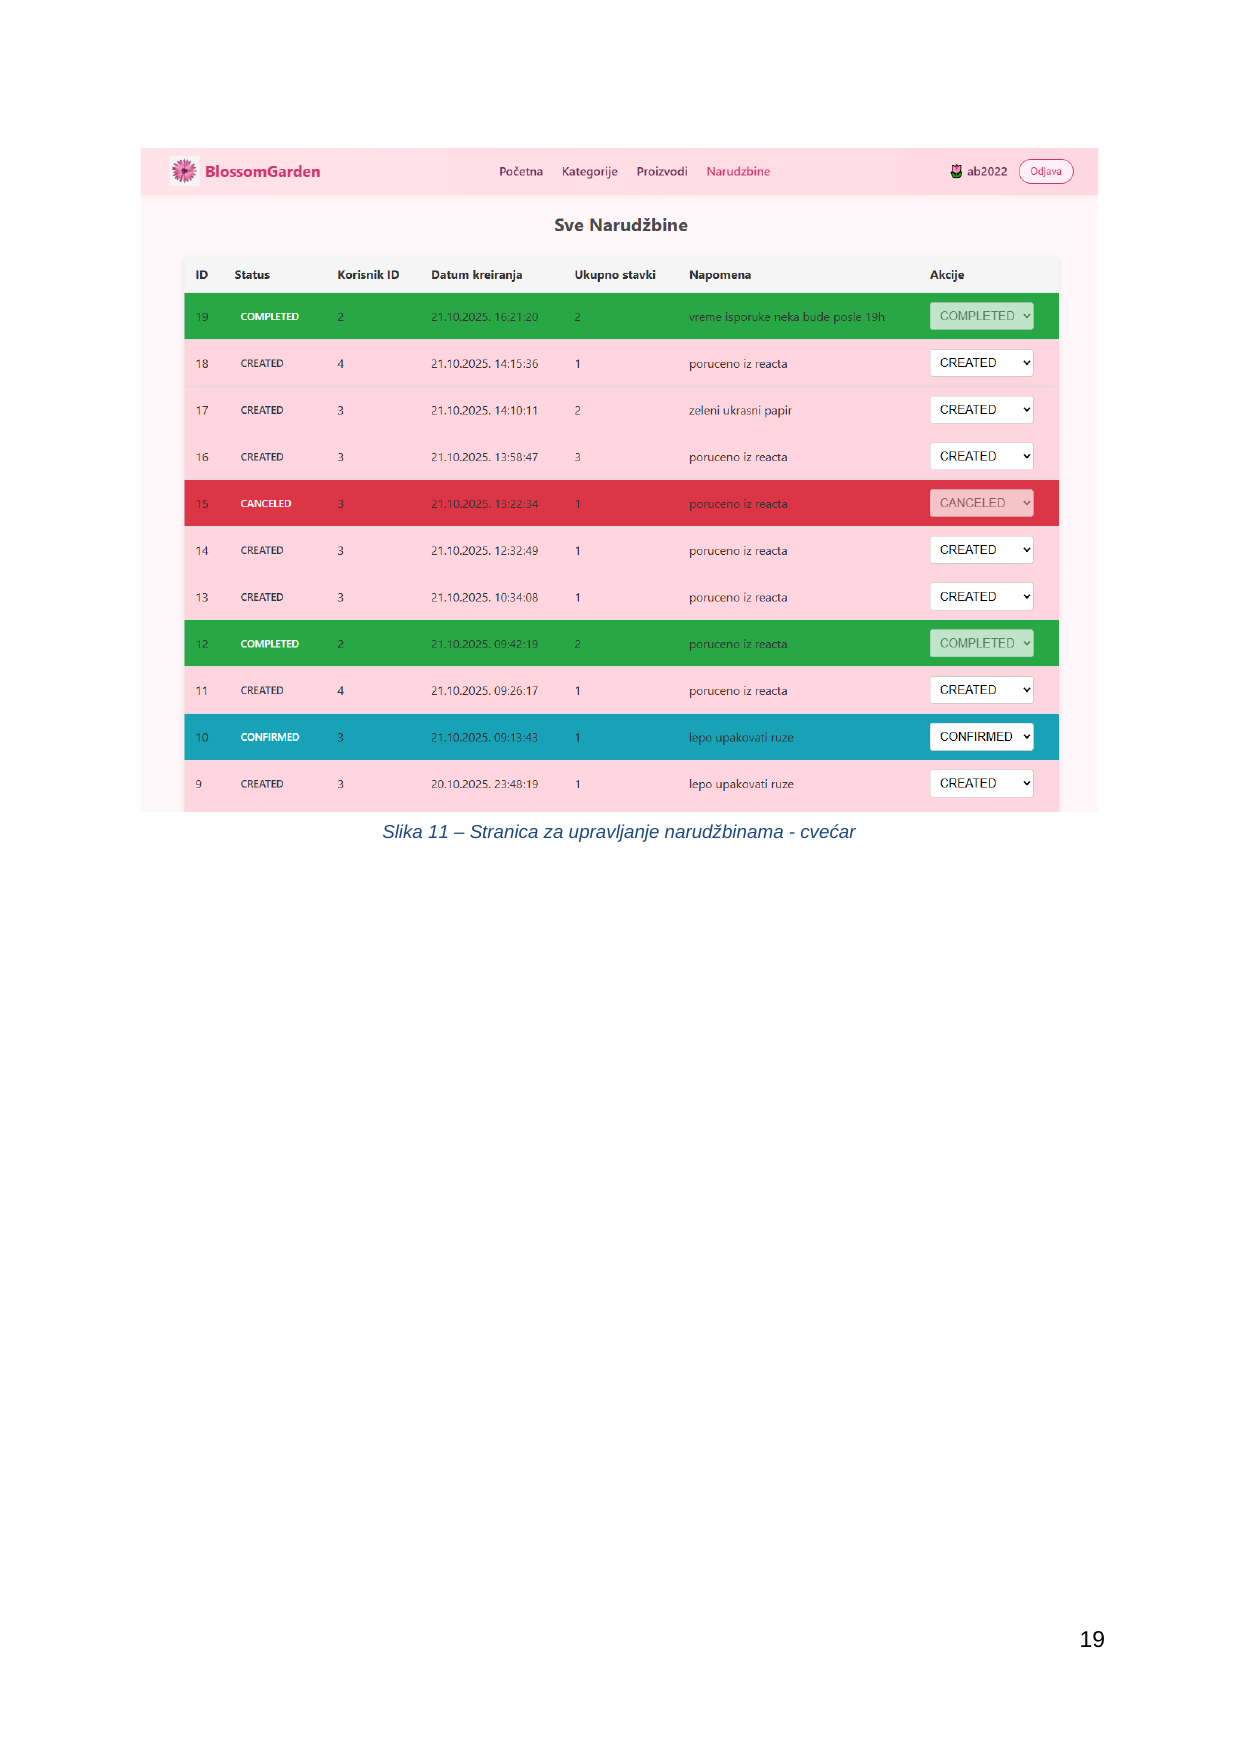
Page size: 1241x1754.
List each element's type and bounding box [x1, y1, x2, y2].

picture [140, 148, 1099, 812]
